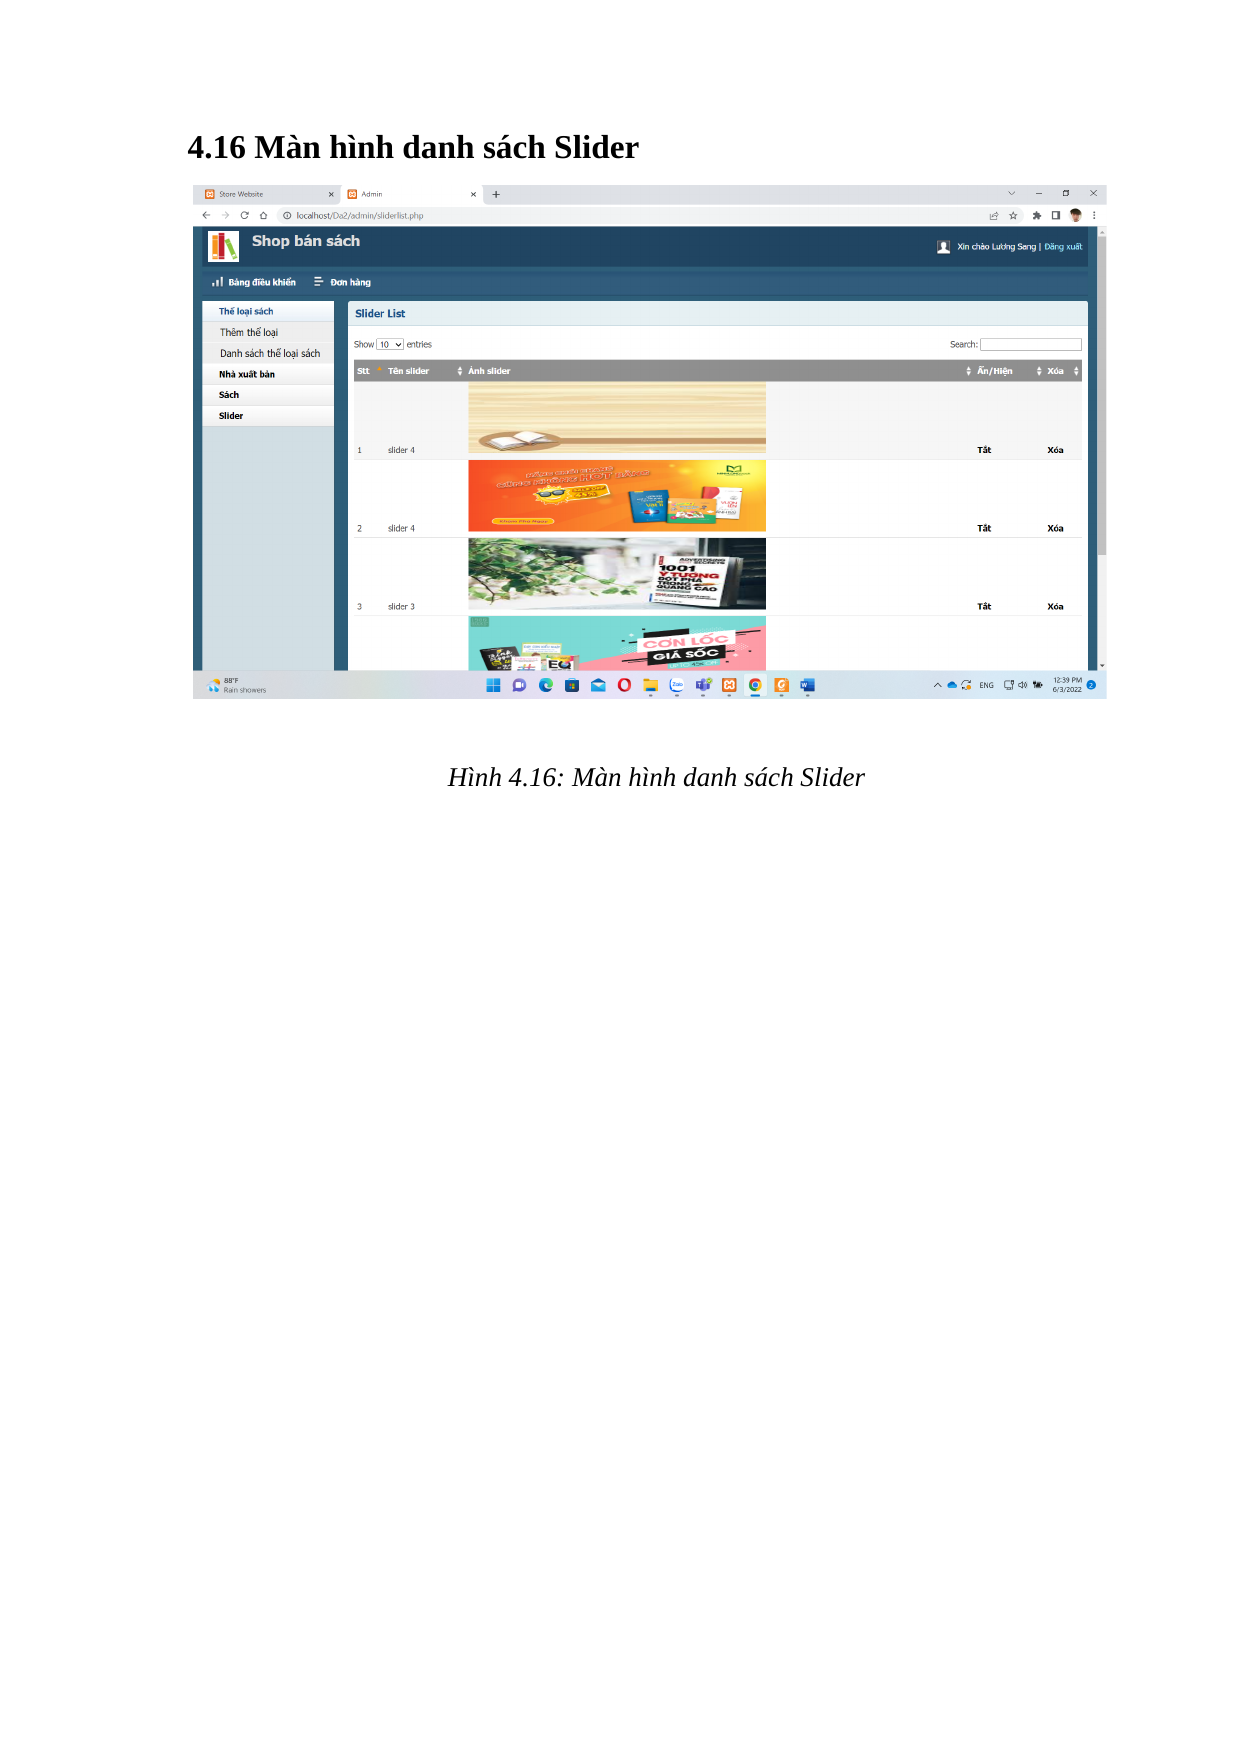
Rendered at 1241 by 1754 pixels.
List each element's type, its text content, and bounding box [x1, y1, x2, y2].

text Hình 4.16: Màn hình danh sách Slider [118, 761, 1122, 792]
picture [193, 185, 1107, 699]
subtitle 4.16 Màn hình danh sách Slider [187, 127, 1122, 166]
